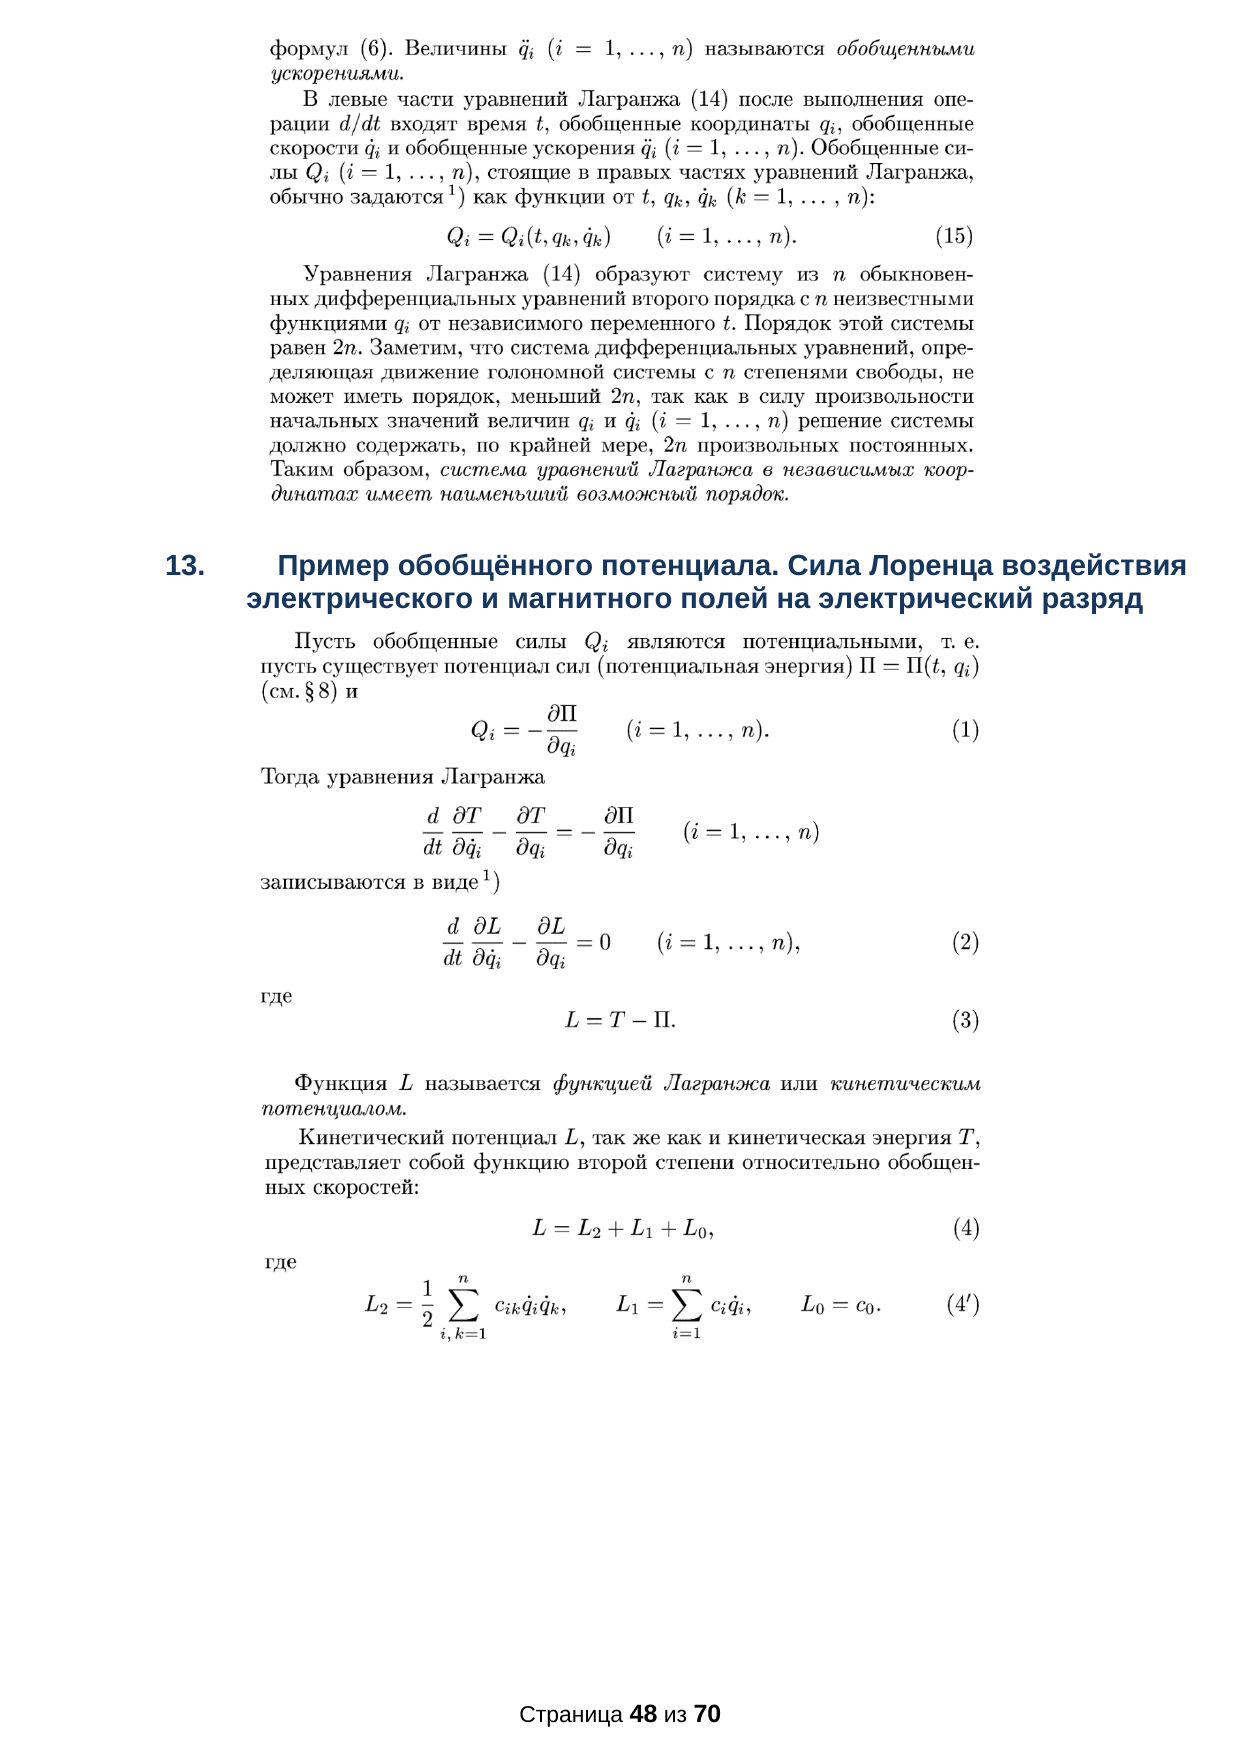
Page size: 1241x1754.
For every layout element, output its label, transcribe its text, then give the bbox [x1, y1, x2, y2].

picture [253, 1124, 987, 1351]
picture [253, 627, 987, 1121]
subtitle Пример обобщённого потенциала. Сила Лоренца воздействия электрического и магнитного полей на электрический разряд [142, 548, 246, 615]
picture [263, 29, 978, 507]
